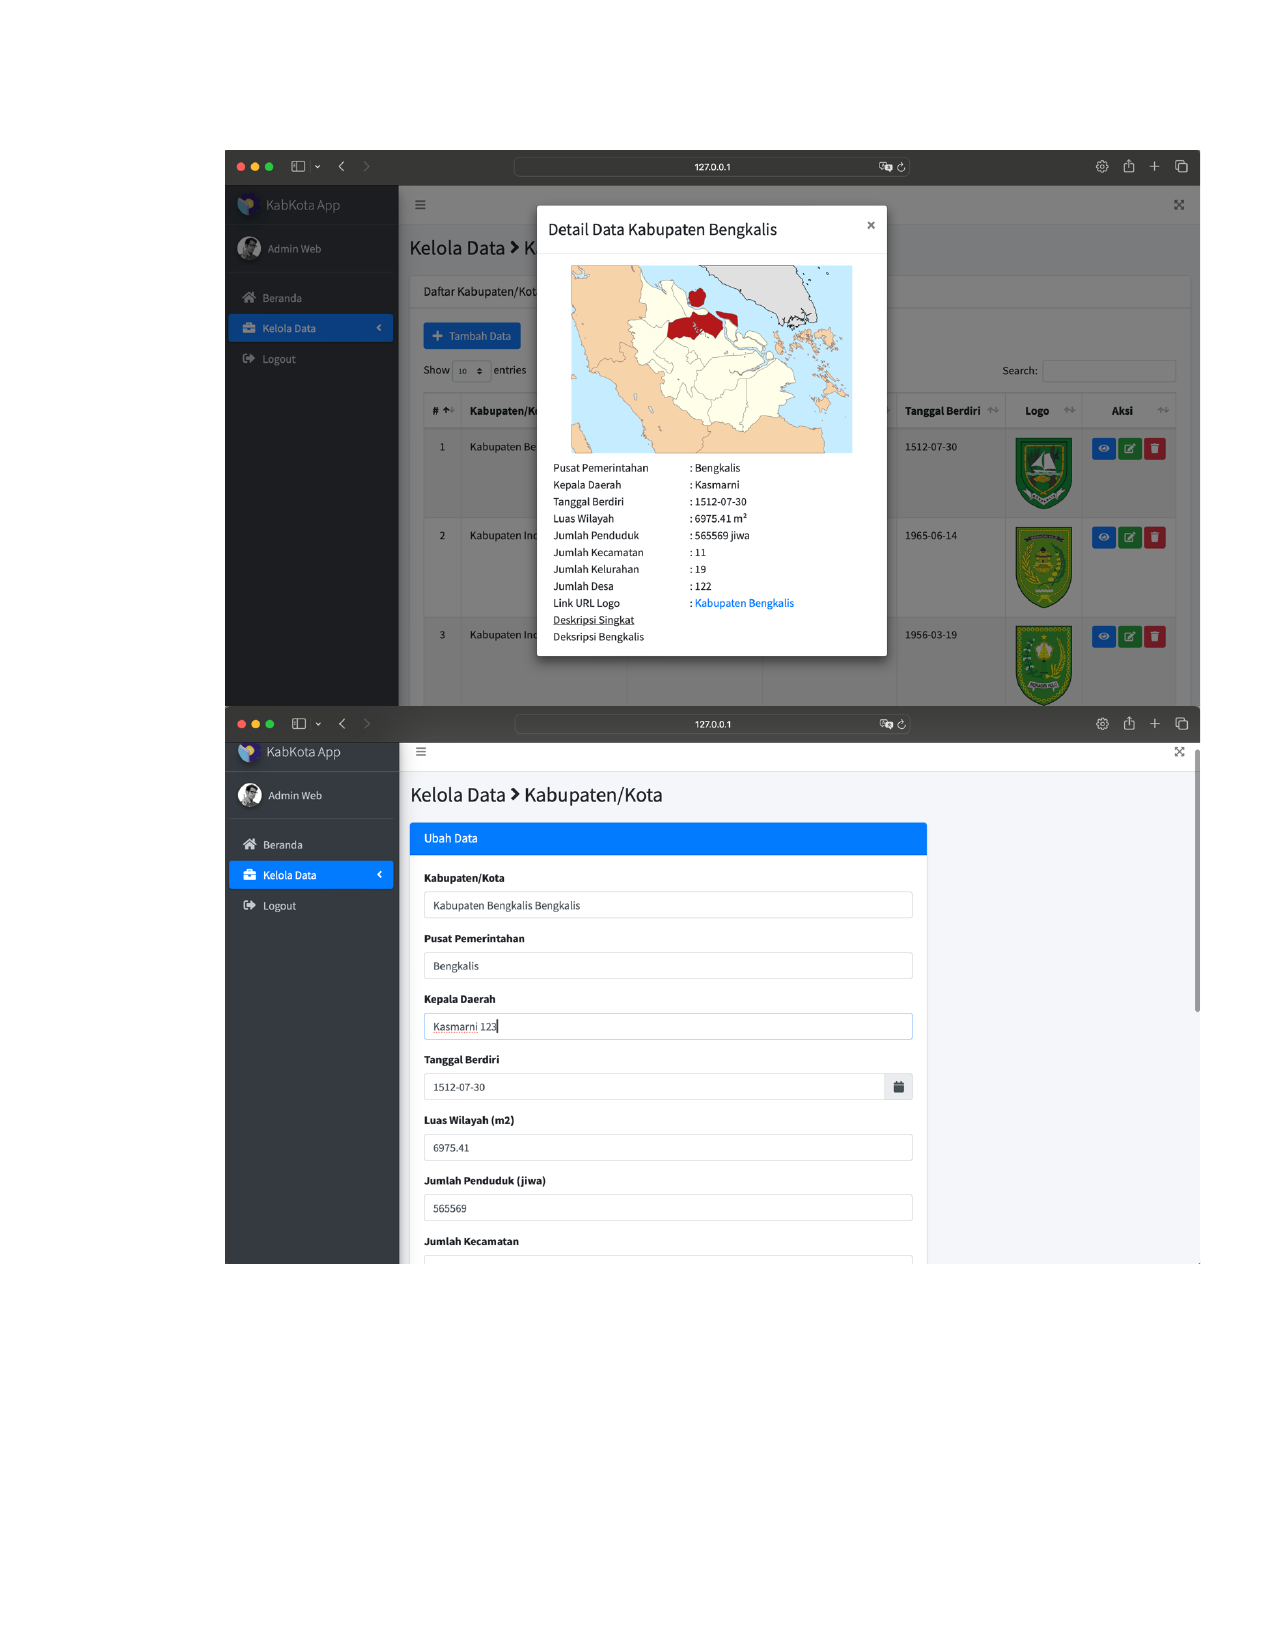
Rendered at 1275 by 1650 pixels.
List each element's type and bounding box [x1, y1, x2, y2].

picture [225, 150, 1200, 1264]
